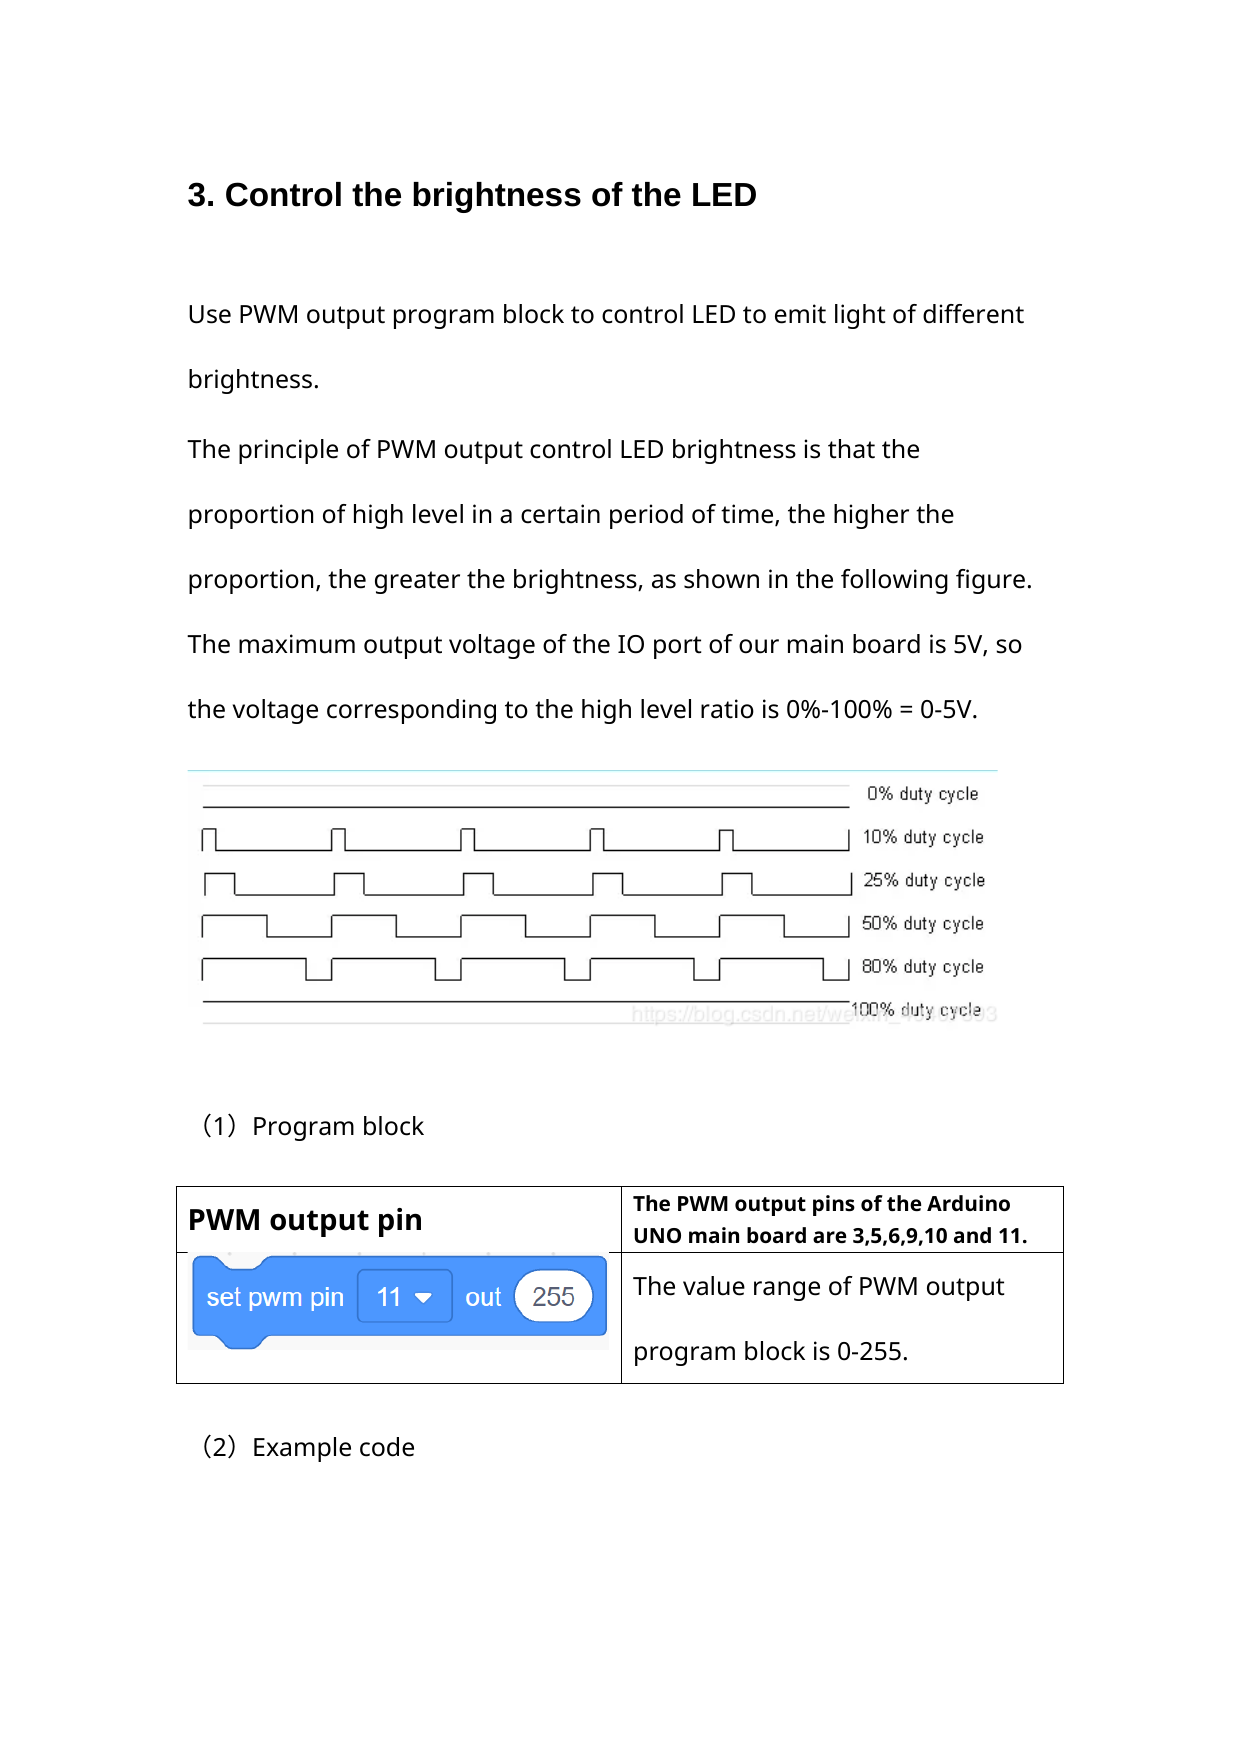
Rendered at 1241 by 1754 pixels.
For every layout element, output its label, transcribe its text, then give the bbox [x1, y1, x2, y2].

picture [187, 1252, 609, 1350]
table_cell The value range of PWM output program block is 0-255. [622, 1253, 1063, 1383]
text The principle of PWM output control LED brightness is that the proportion of high level in a certain period of time, the higher the proportion, the greater the brightness, as shown in the following figure. The maximum output voltage of the IO port of our main board is 5V, so the voltage corresponding to the high level ratio is 0%-100% = 0-5V. [187, 416, 1053, 741]
table_cell [177, 1253, 621, 1383]
picture [187, 770, 1010, 1039]
table_header PWM output pin [177, 1187, 621, 1252]
subtitle Control the brightness of the LED [187, 162, 1053, 227]
table_header The PWM output pins of the Arduino UNO main board are 3,5,6,9,10 and 11. [622, 1187, 1063, 1252]
list Program block [187, 1092, 1053, 1157]
list Example code [187, 1413, 1053, 1478]
text Use PWM output program block to control LED to emit light of different brightness. [187, 282, 1053, 412]
